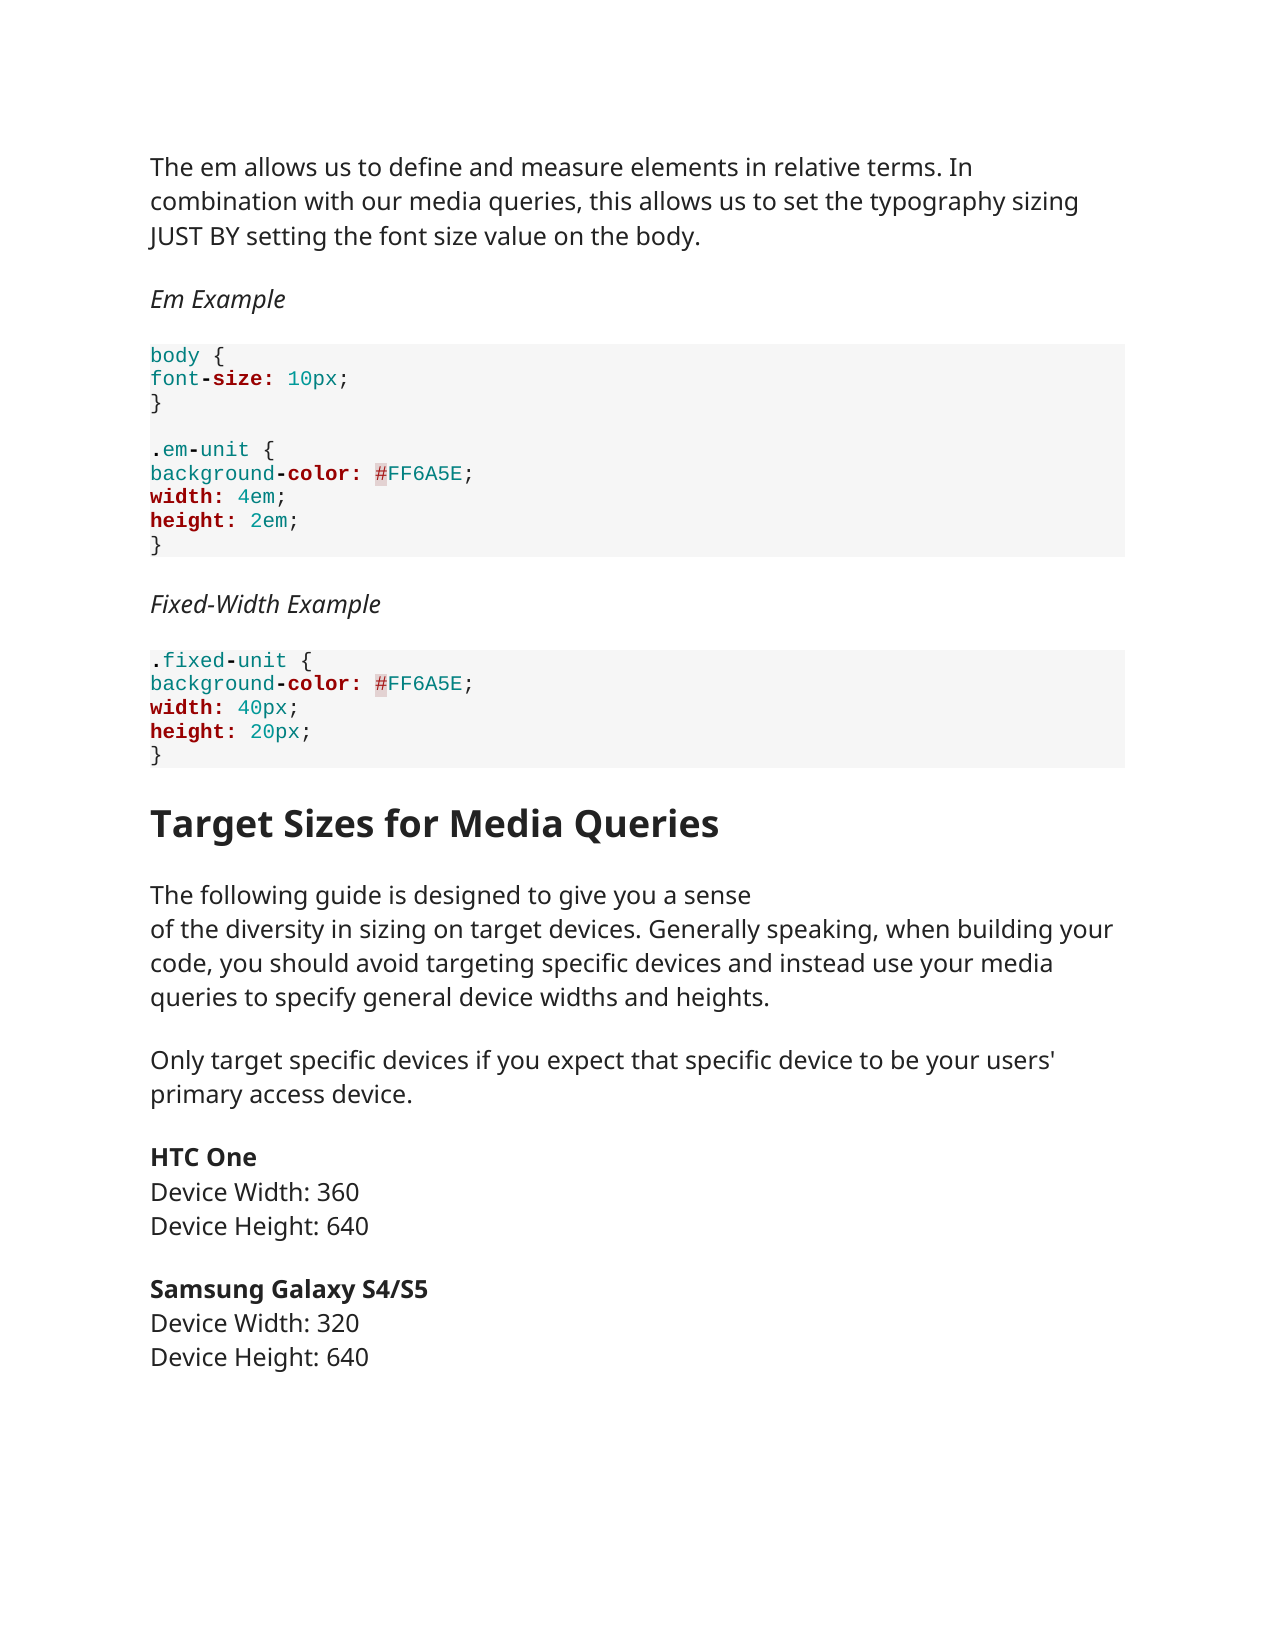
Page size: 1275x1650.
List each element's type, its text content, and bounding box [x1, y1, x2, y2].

text font-size: 10px; [150, 368, 1125, 392]
text height: 20px; [150, 721, 1125, 744]
text Samsung Galaxy S4/S5 Device Width: 320 Device Height: 640 [150, 1271, 1125, 1374]
text The following guide is designed to give you a sense of the diversity in sizing on target devices. Generally speaking, when building your code, you should avoid targeting specific devices and instead use your media queries to specify general device widths and heights. [150, 877, 1125, 1014]
subtitle Target Sizes for Media Queries [150, 797, 1125, 848]
text body { [150, 344, 1125, 368]
text background-color: #FF6A5E; [387, 463, 1125, 486]
text .fixed-unit { [150, 650, 1125, 673]
text Only target specific devices if you expect that specific device to be your users' primary access device. [150, 1043, 1125, 1111]
text height: 2em; [150, 510, 1125, 534]
text The em allows us to define and measure elements in relative terms. In combination with our media queries, this allows us to set the typography sizing JUST BY setting the font size value on the body. [150, 150, 1125, 252]
text Fixed-Width Example [150, 587, 1125, 621]
text } [150, 392, 1125, 416]
text .em-unit { [150, 439, 1125, 463]
text Em Example [150, 281, 1125, 315]
text width: 40px; [150, 697, 1125, 721]
text } [150, 744, 1125, 768]
text background-color: #FF6A5E; [150, 463, 375, 486]
text background-color: #FF6A5E; [150, 673, 1125, 697]
text HTC One Device Width: 360 Device Height: 640 [150, 1140, 1125, 1242]
text width: 4em; [150, 486, 1125, 510]
text } [150, 534, 1125, 557]
